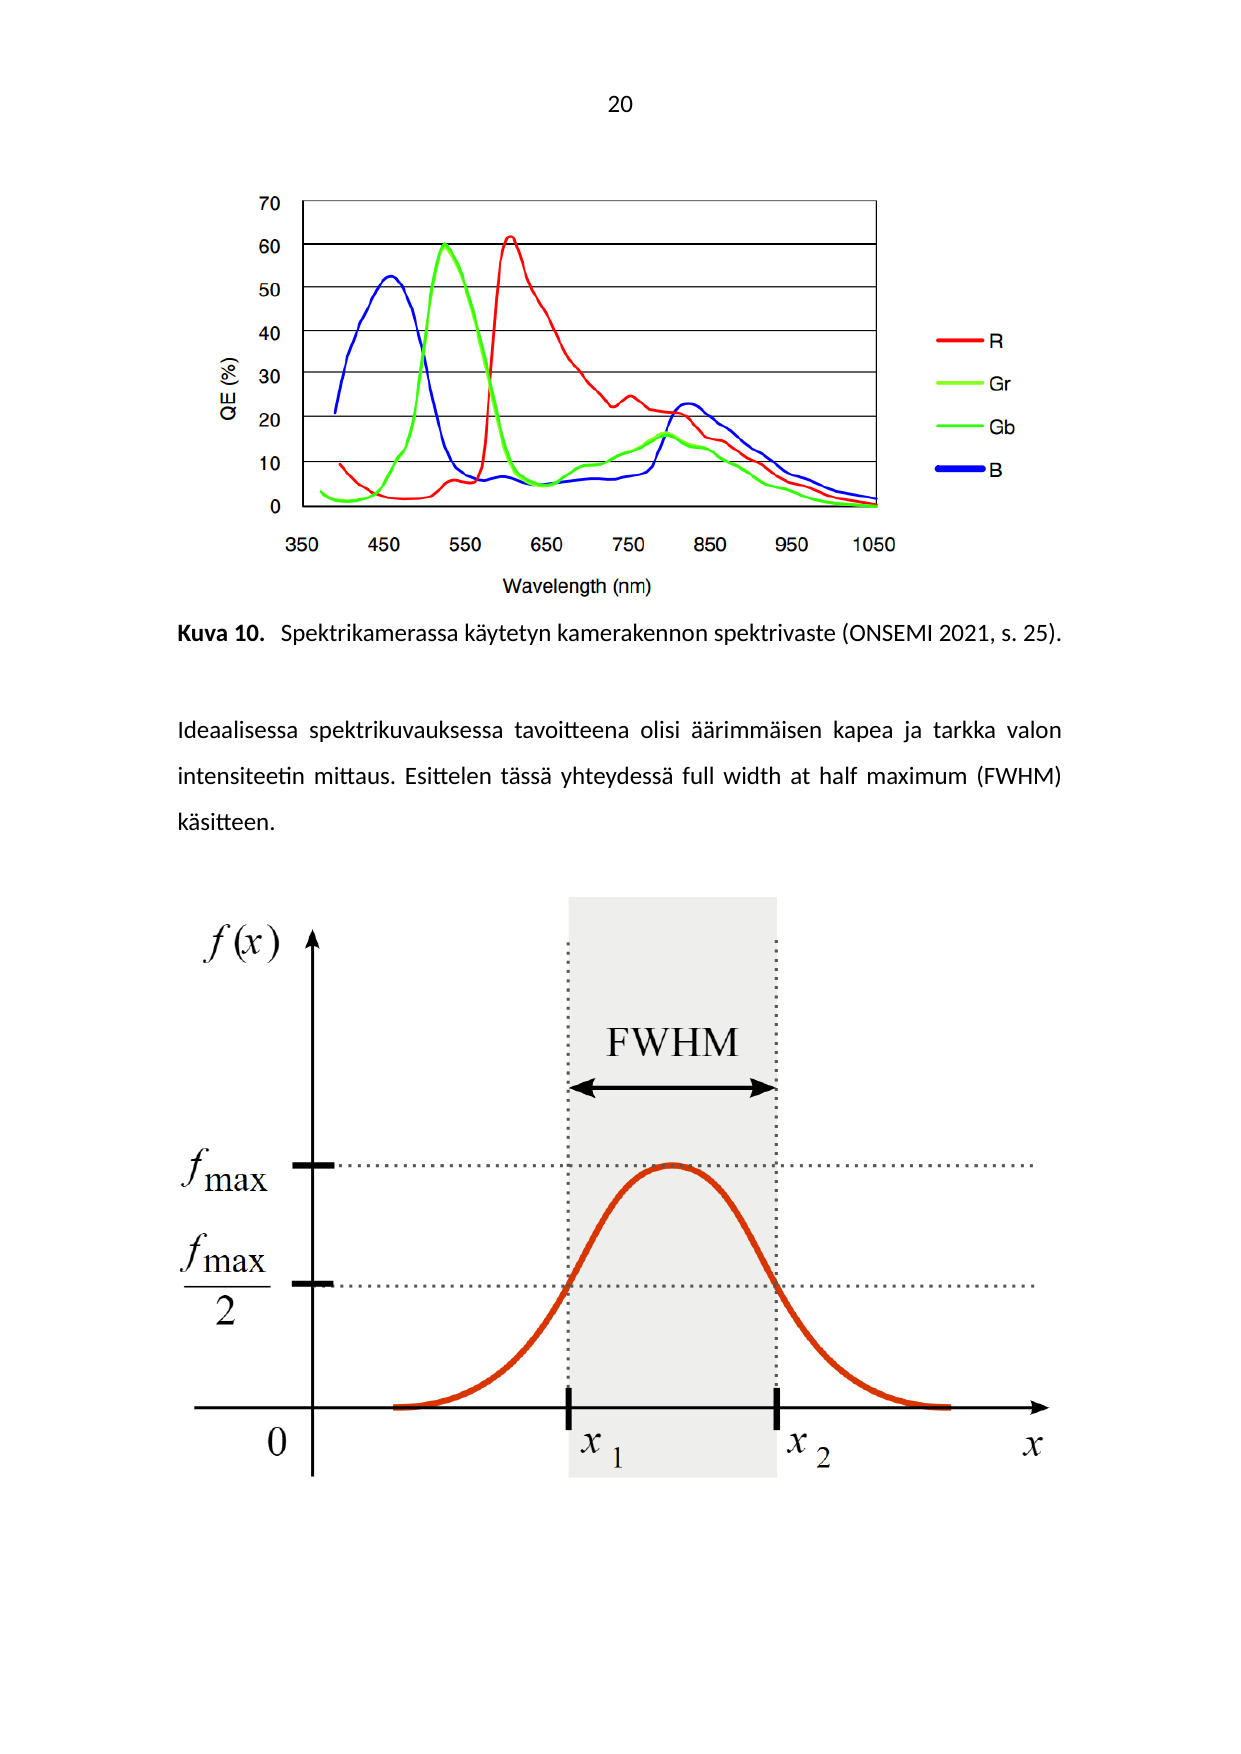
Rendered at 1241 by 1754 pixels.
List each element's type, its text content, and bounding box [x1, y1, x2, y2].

text Ideaalisessa spektrikuvauksessa tavoitteena olisi äärimmäisen kapea ja tarkka valon intensiteetin mittaus. Esittelen tässä yhteydessä full width at half maximum (FWHM) käsitteen. [177, 714, 1063, 836]
picture [177, 897, 1063, 1487]
text Kuva 10. Spektrikamerassa käytetyn kamerakennon spektrivaste (ONSEMI 2021, s. 25). [177, 617, 1063, 648]
picture [214, 177, 1026, 605]
